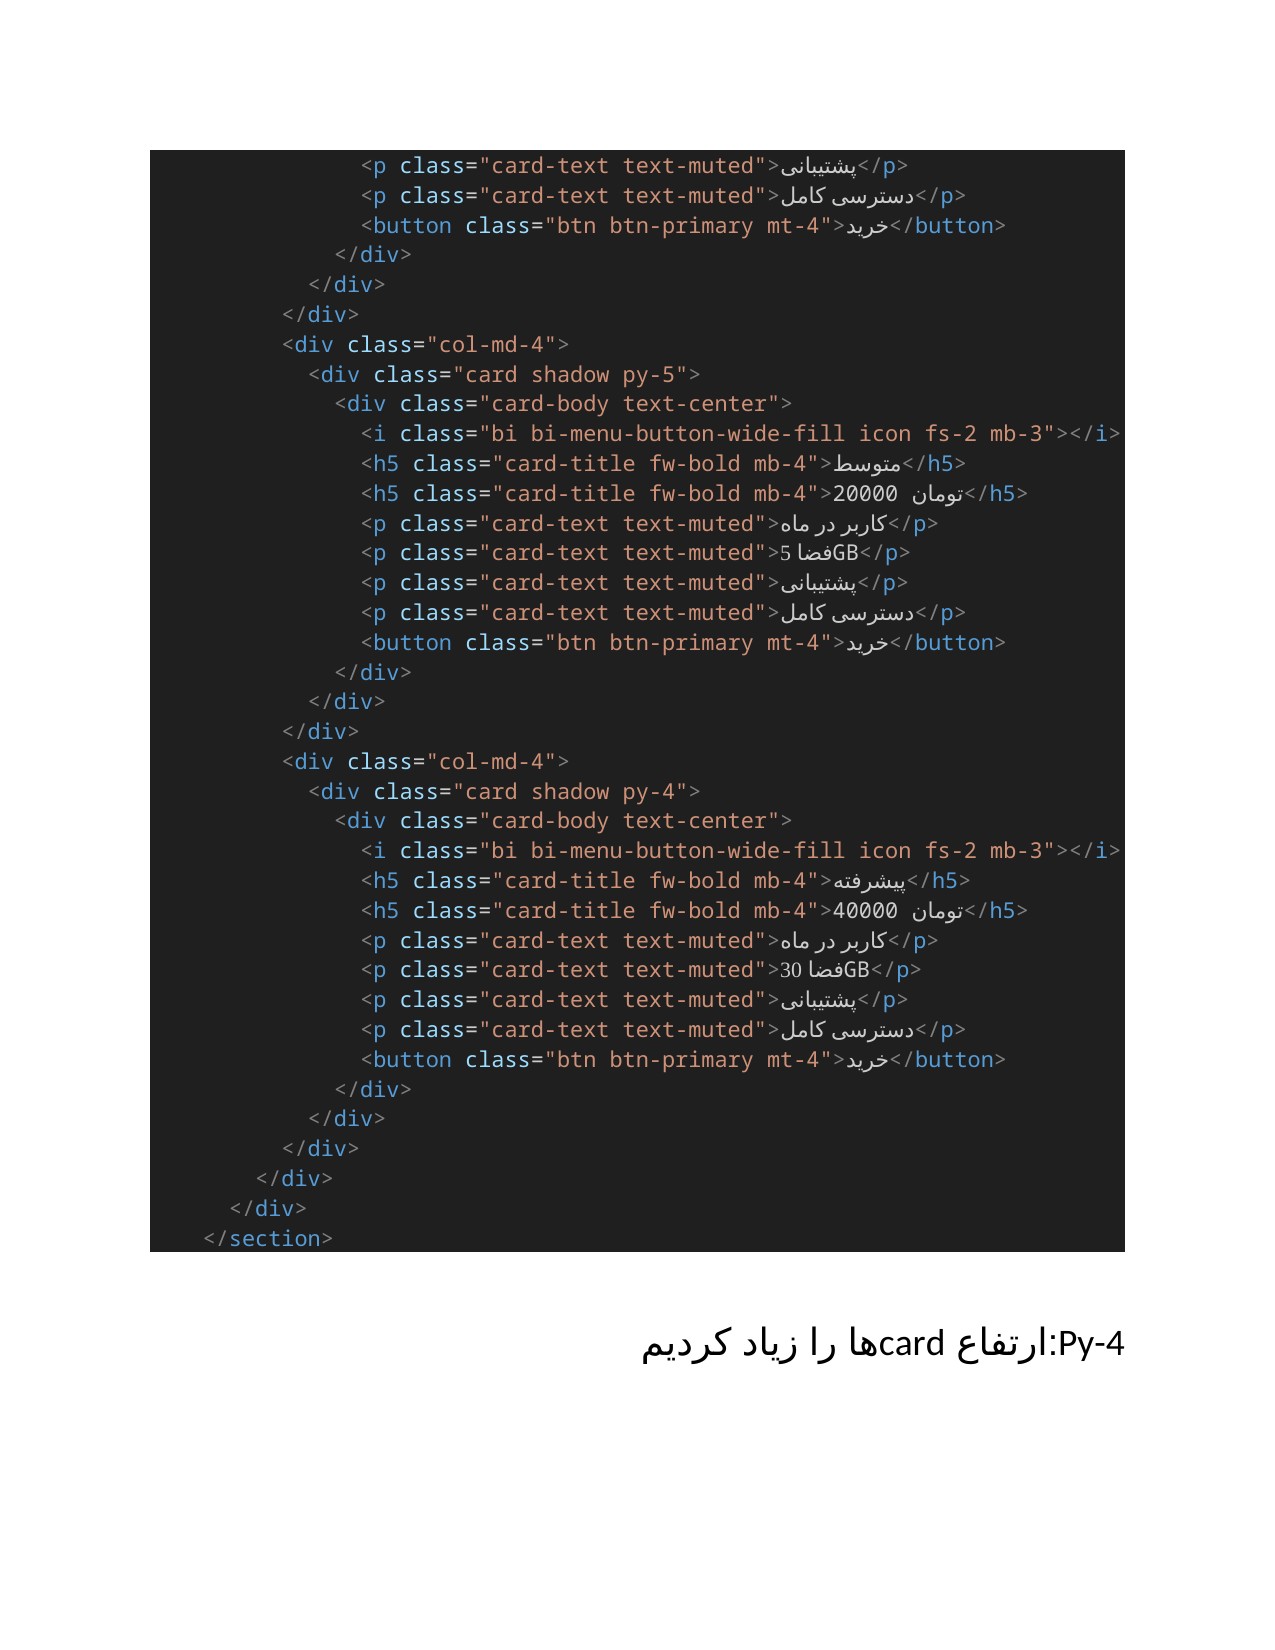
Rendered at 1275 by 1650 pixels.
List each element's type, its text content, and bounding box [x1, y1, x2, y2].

text </div> [150, 1163, 1125, 1193]
text </div> [150, 239, 1125, 269]
text <p class="card-text text-muted">دسترسی کامل</p> [150, 180, 1125, 209]
text <h5 class="card-title fw-bold mb-4">20000 تومان</h5> [150, 478, 1125, 507]
text <h5 class="card-title fw-bold mb-4">پیشرفته</h5> [150, 865, 1125, 895]
text <h5 class="card-title fw-bold mb-4">متوسط</h5> [150, 448, 1125, 478]
text <button class="btn btn-primary mt-4">خرید</button> [150, 209, 1125, 239]
text <div class="col-md-4"> [150, 329, 1125, 358]
text <p class="card-text text-muted">فضا 30GB</p> [150, 954, 1125, 984]
text </div> [150, 1133, 1125, 1163]
text <p class="card-text text-muted">دسترسی کامل</p> [150, 597, 1125, 627]
text </div> [150, 1073, 1125, 1103]
text <div class="col-md-4"> [150, 746, 1125, 776]
text <div class="card shadow py-4"> [150, 776, 1125, 805]
text </div> [150, 716, 1125, 746]
text <div class="card shadow py-5"> [150, 358, 1125, 388]
text <i class="bi bi-menu-button-wide-fill icon fs-2 mb-3"></i> [150, 418, 1125, 448]
text <div class="card-body text-center"> [150, 805, 1125, 835]
text </div> [150, 1103, 1125, 1133]
text <div class="card-body text-center"> [150, 388, 1125, 418]
text <p class="card-text text-muted">کاربر در ماه</p> [150, 924, 1125, 954]
text </div> [150, 656, 1125, 686]
text </div> [150, 1193, 1125, 1222]
text </div> [150, 299, 1125, 329]
text <p class="card-text text-muted">پشتیبانی</p> [150, 567, 1125, 597]
text </div> [150, 686, 1125, 716]
text <button class="btn btn-primary mt-4">خرید</button> [150, 1044, 1125, 1073]
text <i class="bi bi-menu-button-wide-fill icon fs-2 mb-3"></i> [150, 835, 1125, 865]
text </div> [150, 269, 1125, 299]
text <button class="btn btn-primary mt-4">خرید</button> [150, 627, 1125, 656]
text <p class="card-text text-muted">کاربر در ماه</p> [150, 507, 1125, 537]
text </section> [150, 1222, 1125, 1252]
text Py-4:ارتفاع cardها را زیاد کردیم [150, 1318, 1125, 1364]
text <p class="card-text text-muted">دسترسی کامل</p> [150, 1014, 1125, 1044]
text <p class="card-text text-muted">پشتیبانی</p> [150, 150, 1125, 180]
text <p class="card-text text-muted">پشتیبانی</p> [150, 984, 1125, 1014]
text <p class="card-text text-muted">فضا 5GB</p> [150, 537, 1125, 567]
text <h5 class="card-title fw-bold mb-4">40000 تومان</h5> [150, 895, 1125, 924]
